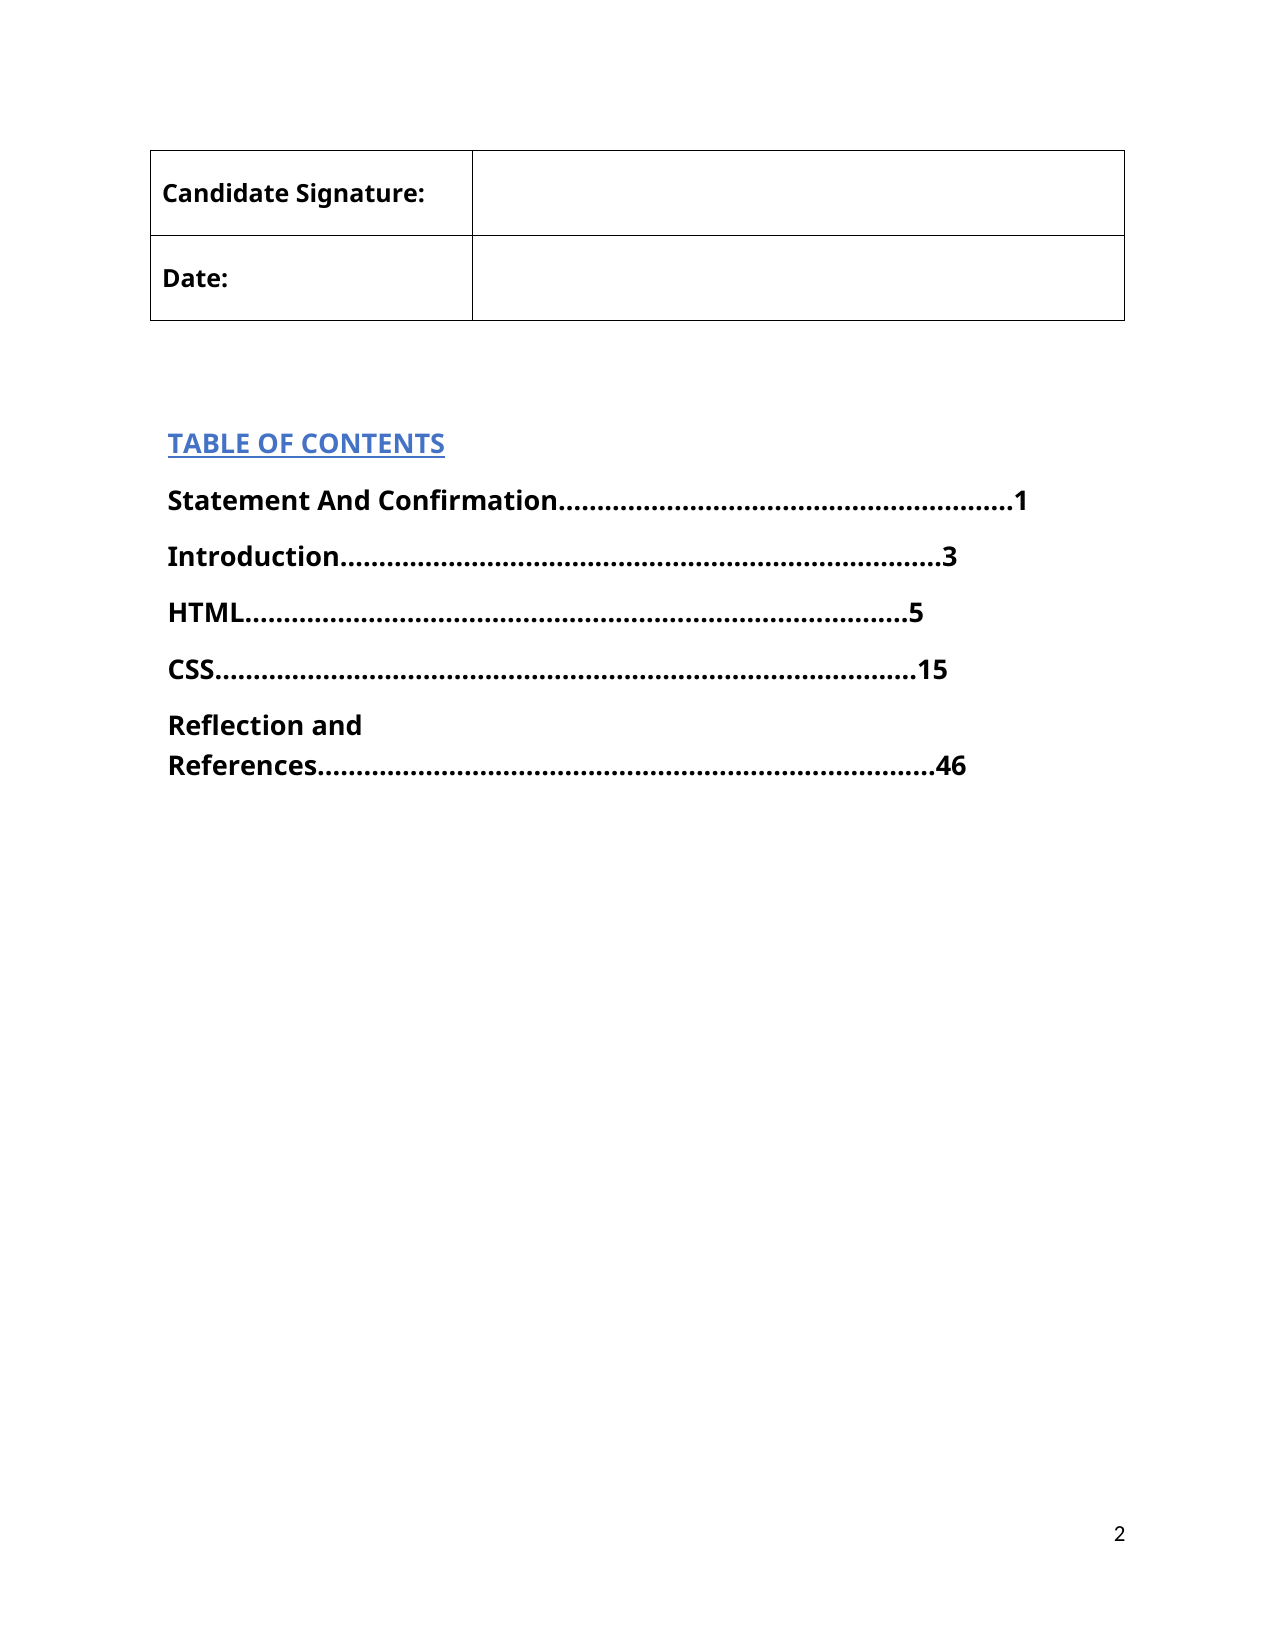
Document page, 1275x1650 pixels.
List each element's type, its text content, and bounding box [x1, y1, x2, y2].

table_cell Date: [151, 236, 472, 320]
table_header TABLE OF CONTENTS Statement And Confirmation………………..……………………………......1 Introduction……………………………………………………………………3 HTML……………………………………………………………………….....5 CSS………………………………………………………………………..........15 Reflection and References................................................................................46 [156, 425, 1091, 962]
table_cell [473, 151, 1124, 235]
table_cell [473, 236, 1124, 320]
table_cell Candidate Signature: [151, 151, 472, 235]
